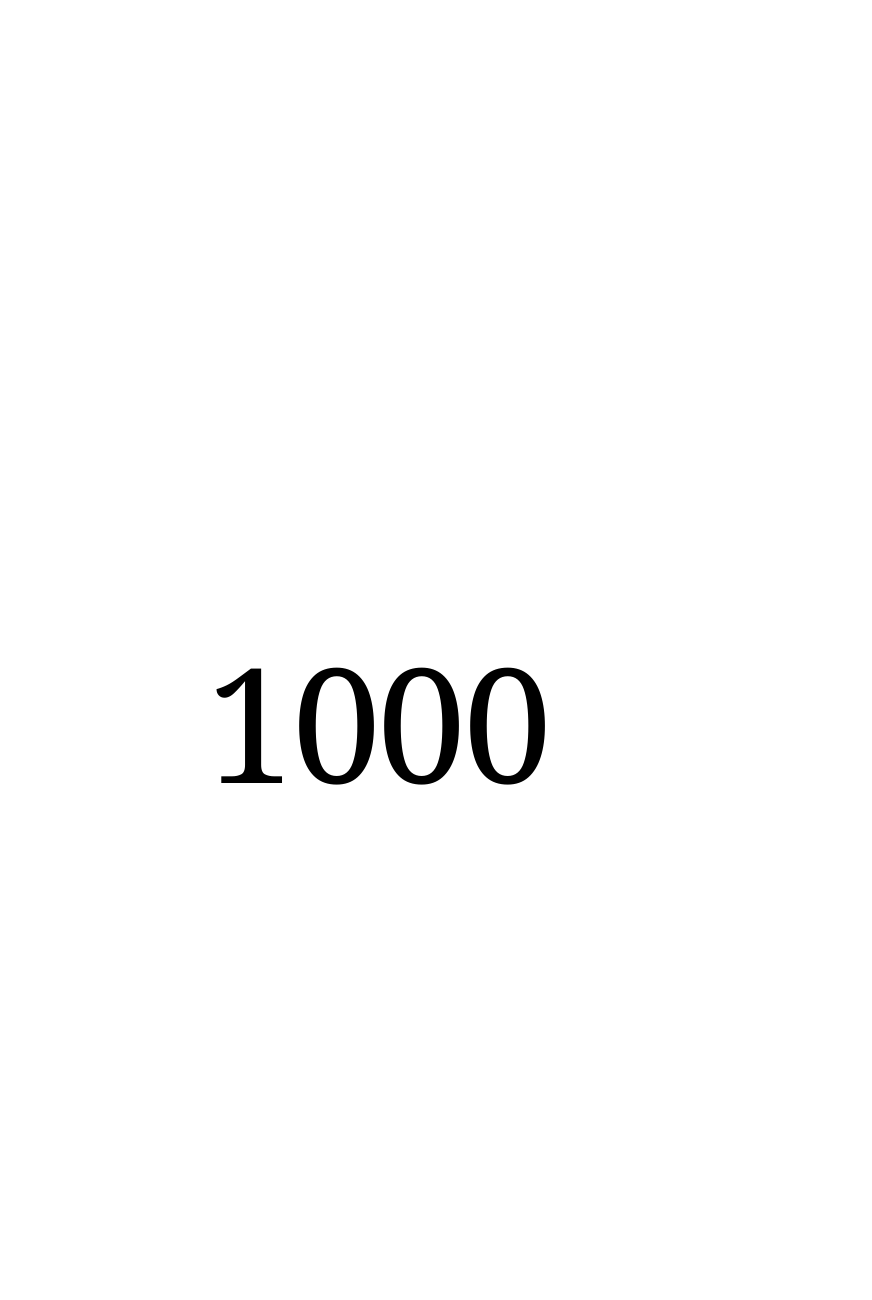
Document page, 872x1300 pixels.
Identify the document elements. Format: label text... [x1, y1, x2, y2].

text 1000 [206, 613, 741, 830]
